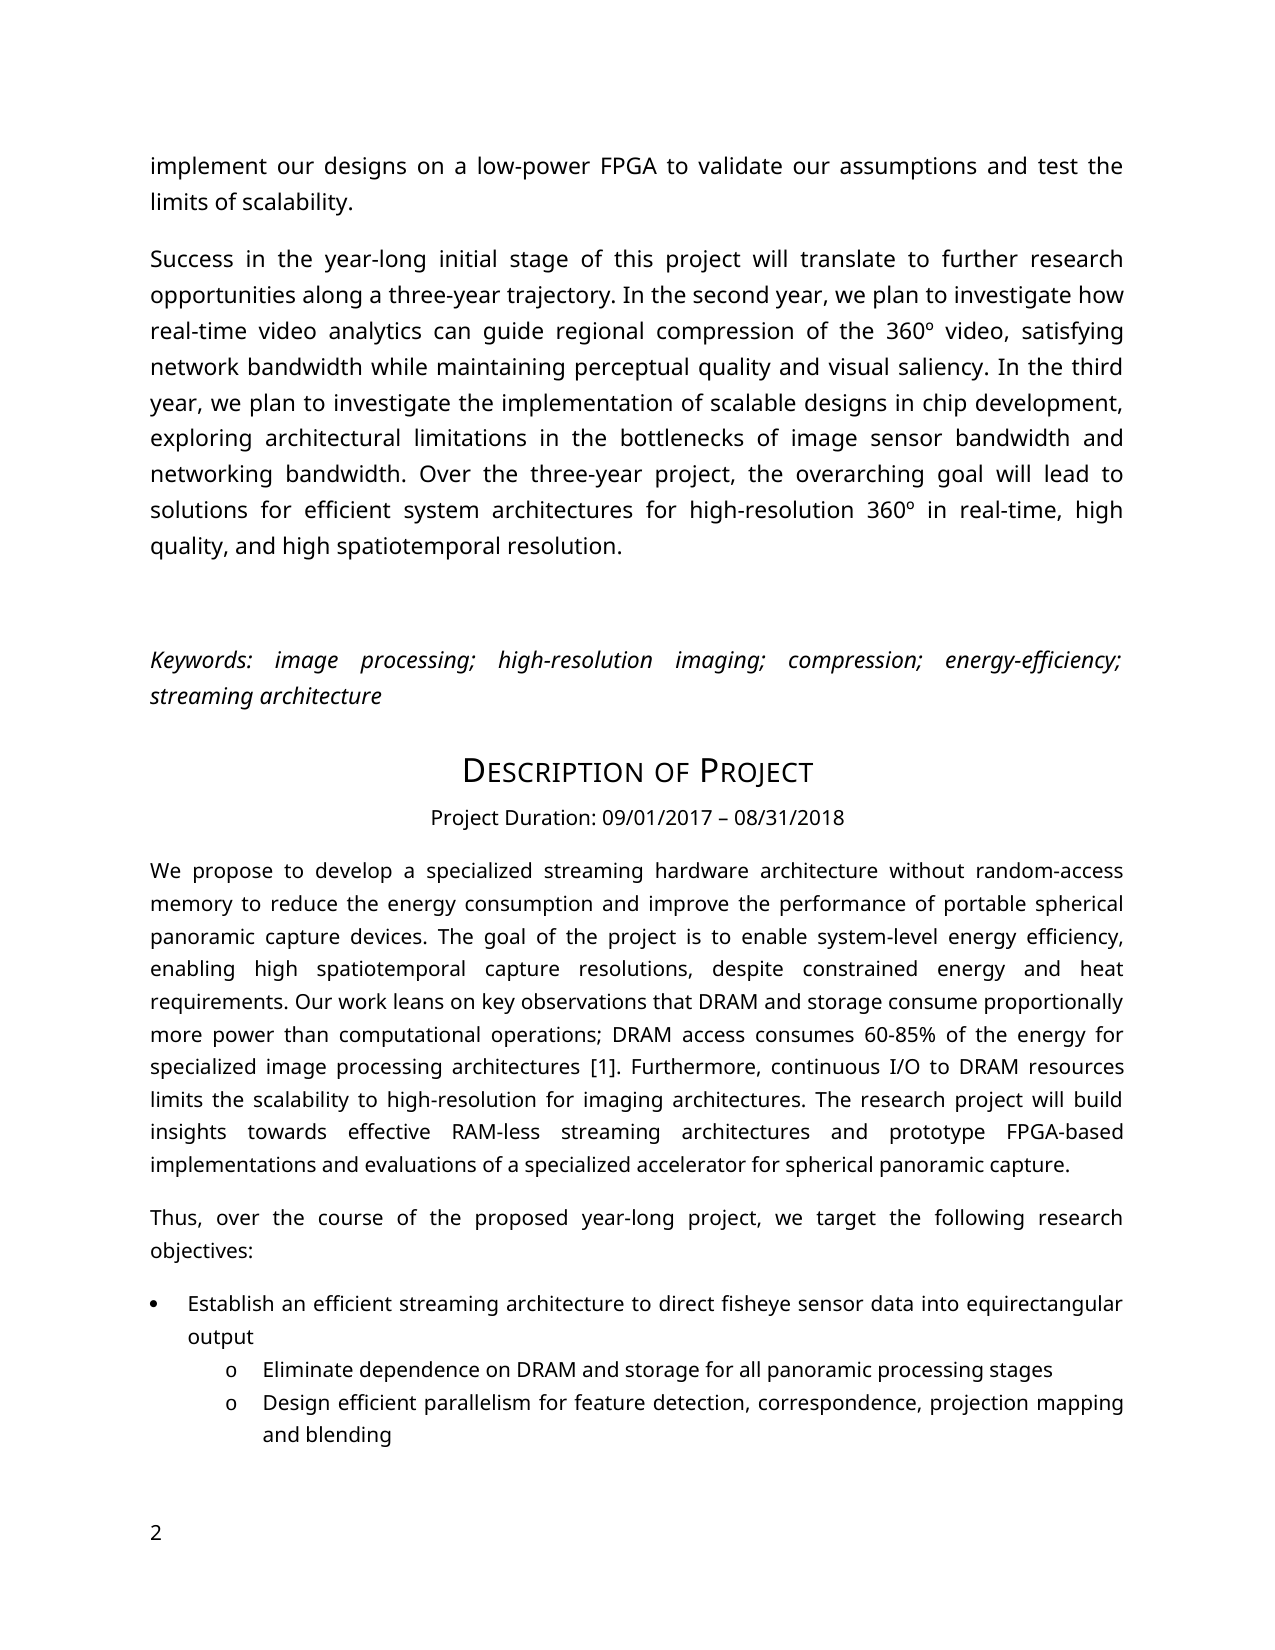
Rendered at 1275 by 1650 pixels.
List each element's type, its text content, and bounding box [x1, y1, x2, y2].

text Keywords: image processing; high-resolution imaging; compression; energy-efficiency; streaming architecture [150, 644, 1125, 711]
list Eliminate dependence on DRAM and storage for all panoramic processing stages [225, 1355, 1125, 1383]
text Success in the year-long initial stage of this project will translate to further research opportunities along a three-year trajectory. In the second year, we plan to investigate how real-time video analytics can guide regional compression of the 360º video, satisfying network bandwidth while maintaining perceptual quality and visual saliency. In the third year, we plan to investigate the implementation of scalable designs in chip development, exploring architectural limitations in the bottlenecks of image sensor bandwidth and networking bandwidth. Over the three-year project, the overarching goal will lead to solutions for efficient system architectures for high-resolution 360º in real-time, high quality, and high spatiotemporal resolution. [150, 243, 1125, 561]
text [150, 150, 1125, 217]
list Design efficient parallelism for feature detection, correspondence, projection mapping and blending [225, 1388, 1125, 1449]
text Project Duration: 09/01/2017 – 08/31/2018 [150, 803, 1125, 832]
subtitle Description of Project [150, 747, 1125, 792]
text Thus, over the course of the proposed year-long project, we target the following research objectives: [150, 1203, 1125, 1264]
text We propose to develop a specialized streaming hardware architecture without random-access memory to reduce the energy consumption and improve the performance of portable spherical panoramic capture devices. The goal of the project is to enable system-level energy efficiency, enabling high spatiotemporal capture resolutions, despite constrained energy and heat requirements. Our work leans on key observations that DRAM and storage consume proportionally more power than computational operations; DRAM access consumes 60-85% of the energy for specialized image processing architectures . Furthermore, continuous I/O to DRAM resources limits the scalability to high-resolution for imaging architectures. The research project will build insights towards effective RAM-less streaming architectures and prototype FPGA-based implementations and evaluations of a specialized accelerator for spherical panoramic capture. [150, 857, 1125, 1178]
list Establish an efficient streaming architecture to direct fisheye sensor data into equirectangular output [150, 1289, 1125, 1351]
